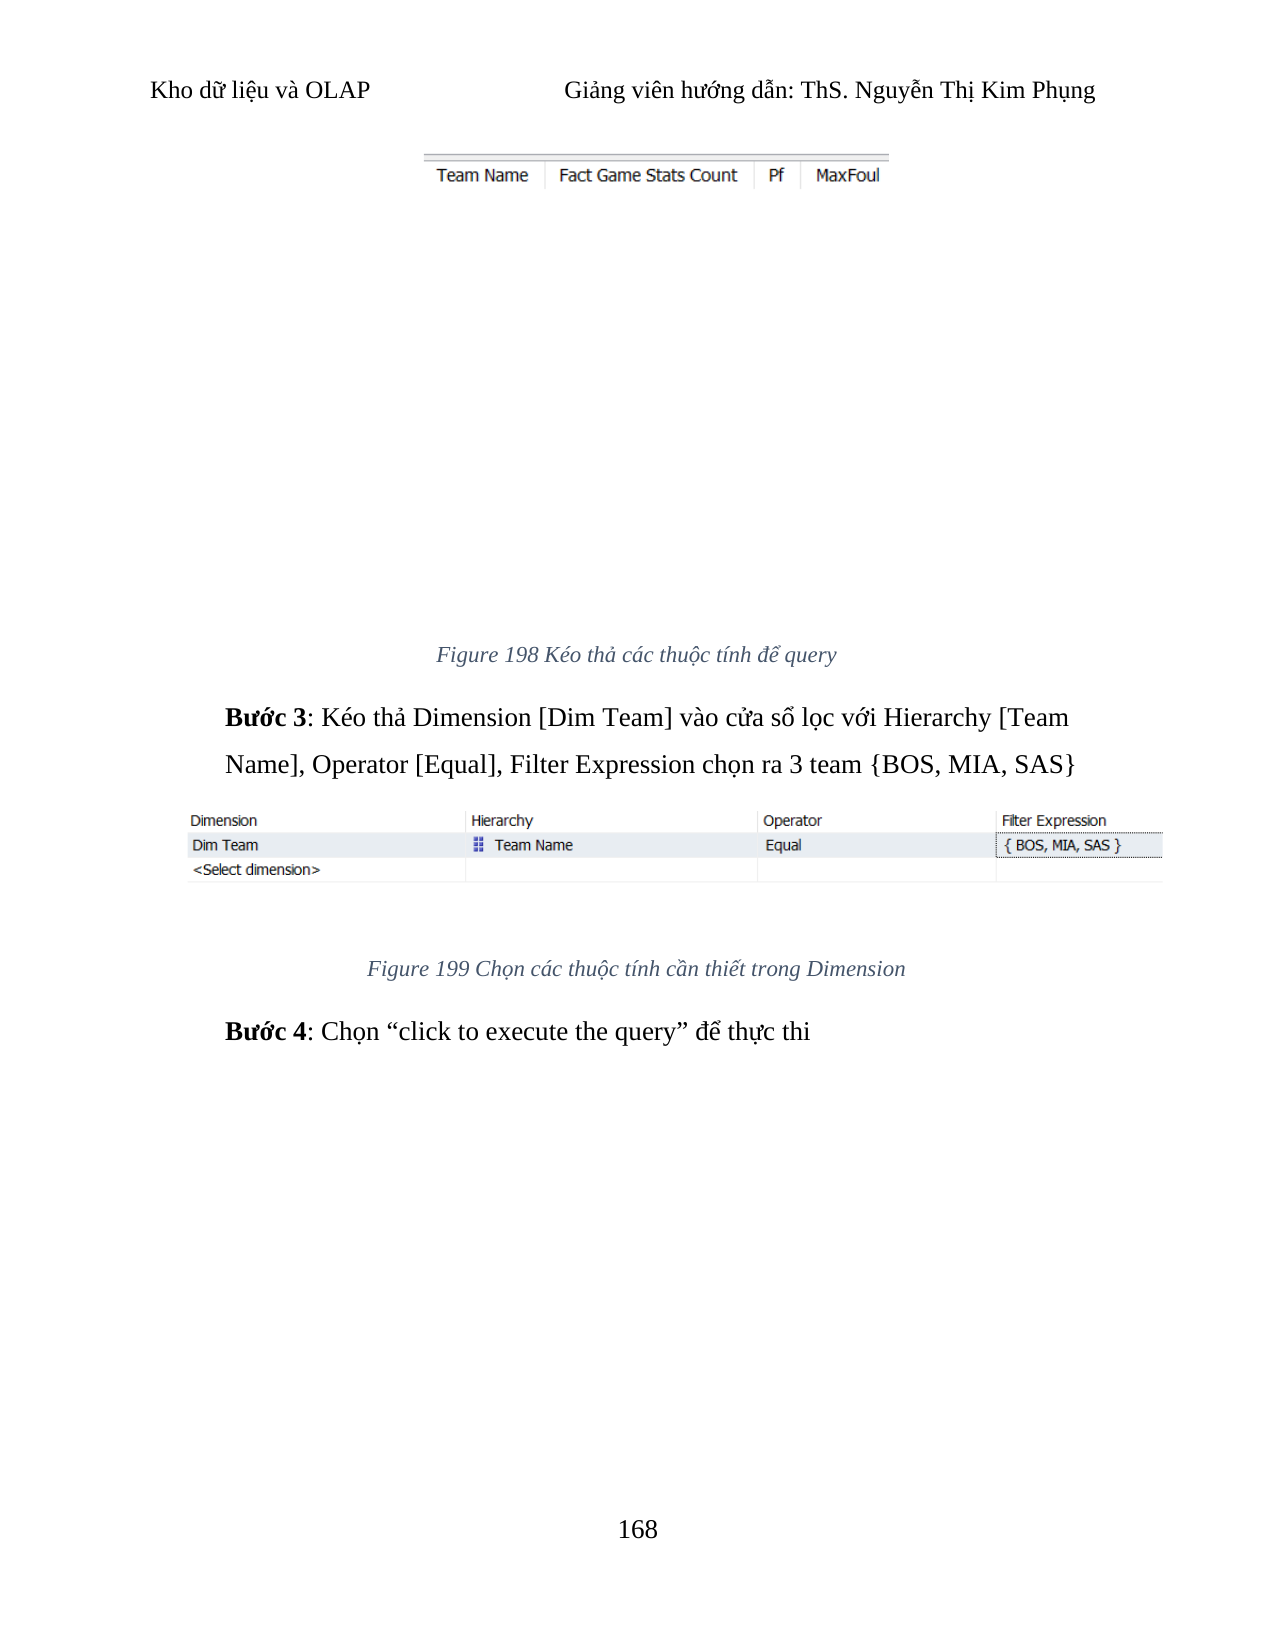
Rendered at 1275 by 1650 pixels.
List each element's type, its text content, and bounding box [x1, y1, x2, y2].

text Bước 4: Chọn “click to execute the query” để thực thi [187, 1016, 1125, 1047]
text Figure 199 Chọn các thuộc tính cần thiết trong Dimension [150, 955, 1125, 982]
text Figure 198 Kéo thả các thuộc tính để query [150, 641, 1125, 667]
text Bước 3: Kéo thả Dimension [Dim Team] vào cửa sổ lọc với Hierarchy [Team Name], Operator [Equal], Filter Expression chọn ra 3 team {BOS, MIA, SAS} [225, 701, 1125, 779]
picture [187, 811, 1163, 923]
picture [423, 150, 889, 609]
